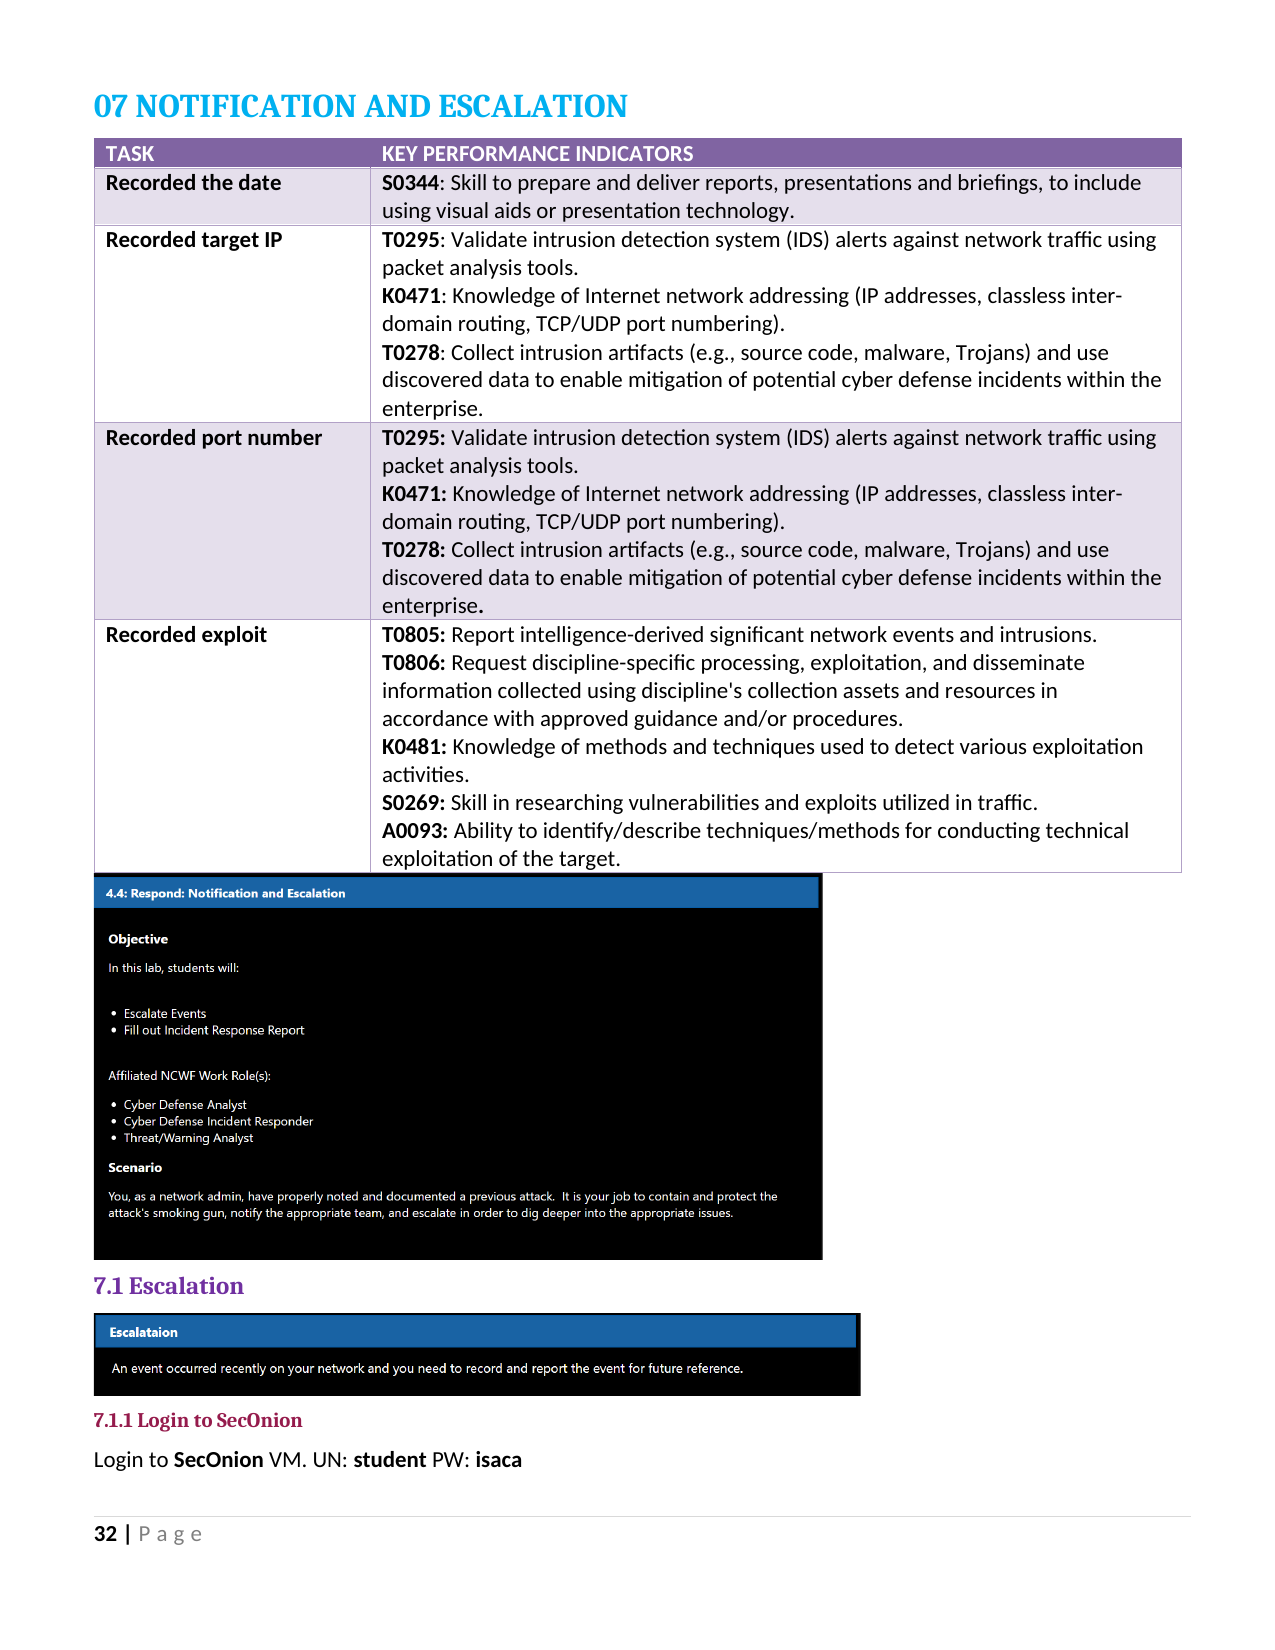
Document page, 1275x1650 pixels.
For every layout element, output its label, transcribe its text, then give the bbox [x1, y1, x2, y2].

table_header TASK [95, 139, 370, 167]
table_cell Recorded target IP [95, 226, 370, 422]
subtitle 7.1 Escalation [94, 1272, 1191, 1301]
table_cell Recorded exploit [95, 620, 370, 872]
table_cell Recorded the date [95, 169, 370, 224]
table_cell S0344: Skill to prepare and deliver reports, presentations and briefings, to include using visual aids or presentation technology. [371, 169, 1181, 224]
table_header KEY PERFORMANCE INDICATORS [371, 139, 1181, 167]
subtitle 07 NOTIFICATION AND ESCALATION [94, 87, 1191, 126]
subtitle 7.1.1 Login to SecOnion [94, 1408, 1191, 1432]
table_cell Recorded port number [95, 423, 370, 619]
text Login to SecOnion VM. UN: student PW: isaca [94, 1445, 1191, 1473]
table_cell T0805: Report intelligence-derived significant network events and intrusions. T0806: Request discipline-specific processing, exploitation, and disseminate information collected using discipline's collection assets and resources in accordance with approved guidance and/or procedures. K0481: Knowledge of methods and techniques used to detect various exploitation activities. S0269: Skill in researching vulnerabilities and exploits utilized in traffic. A0093: Ability to identify/describe techniques/methods for conducting technical exploitation of the target. [371, 620, 1181, 872]
table_cell T0295: Validate intrusion detection system (IDS) alerts against network traffic using packet analysis tools. K0471: Knowledge of Internet network addressing (IP addresses, classless inter-domain routing, TCP/UDP port numbering). T0278: Collect intrusion artifacts (e.g., source code, malware, Trojans) and use discovered data to enable mitigation of potential cyber defense incidents within the enterprise. [371, 226, 1181, 422]
table_cell T0295: Validate intrusion detection system (IDS) alerts against network traffic using packet analysis tools. K0471: Knowledge of Internet network addressing (IP addresses, classless inter-domain routing, TCP/UDP port numbering). T0278: Collect intrusion artifacts (e.g., source code, malware, Trojans) and use discovered data to enable mitigation of potential cyber defense incidents within the enterprise. [371, 423, 1181, 619]
